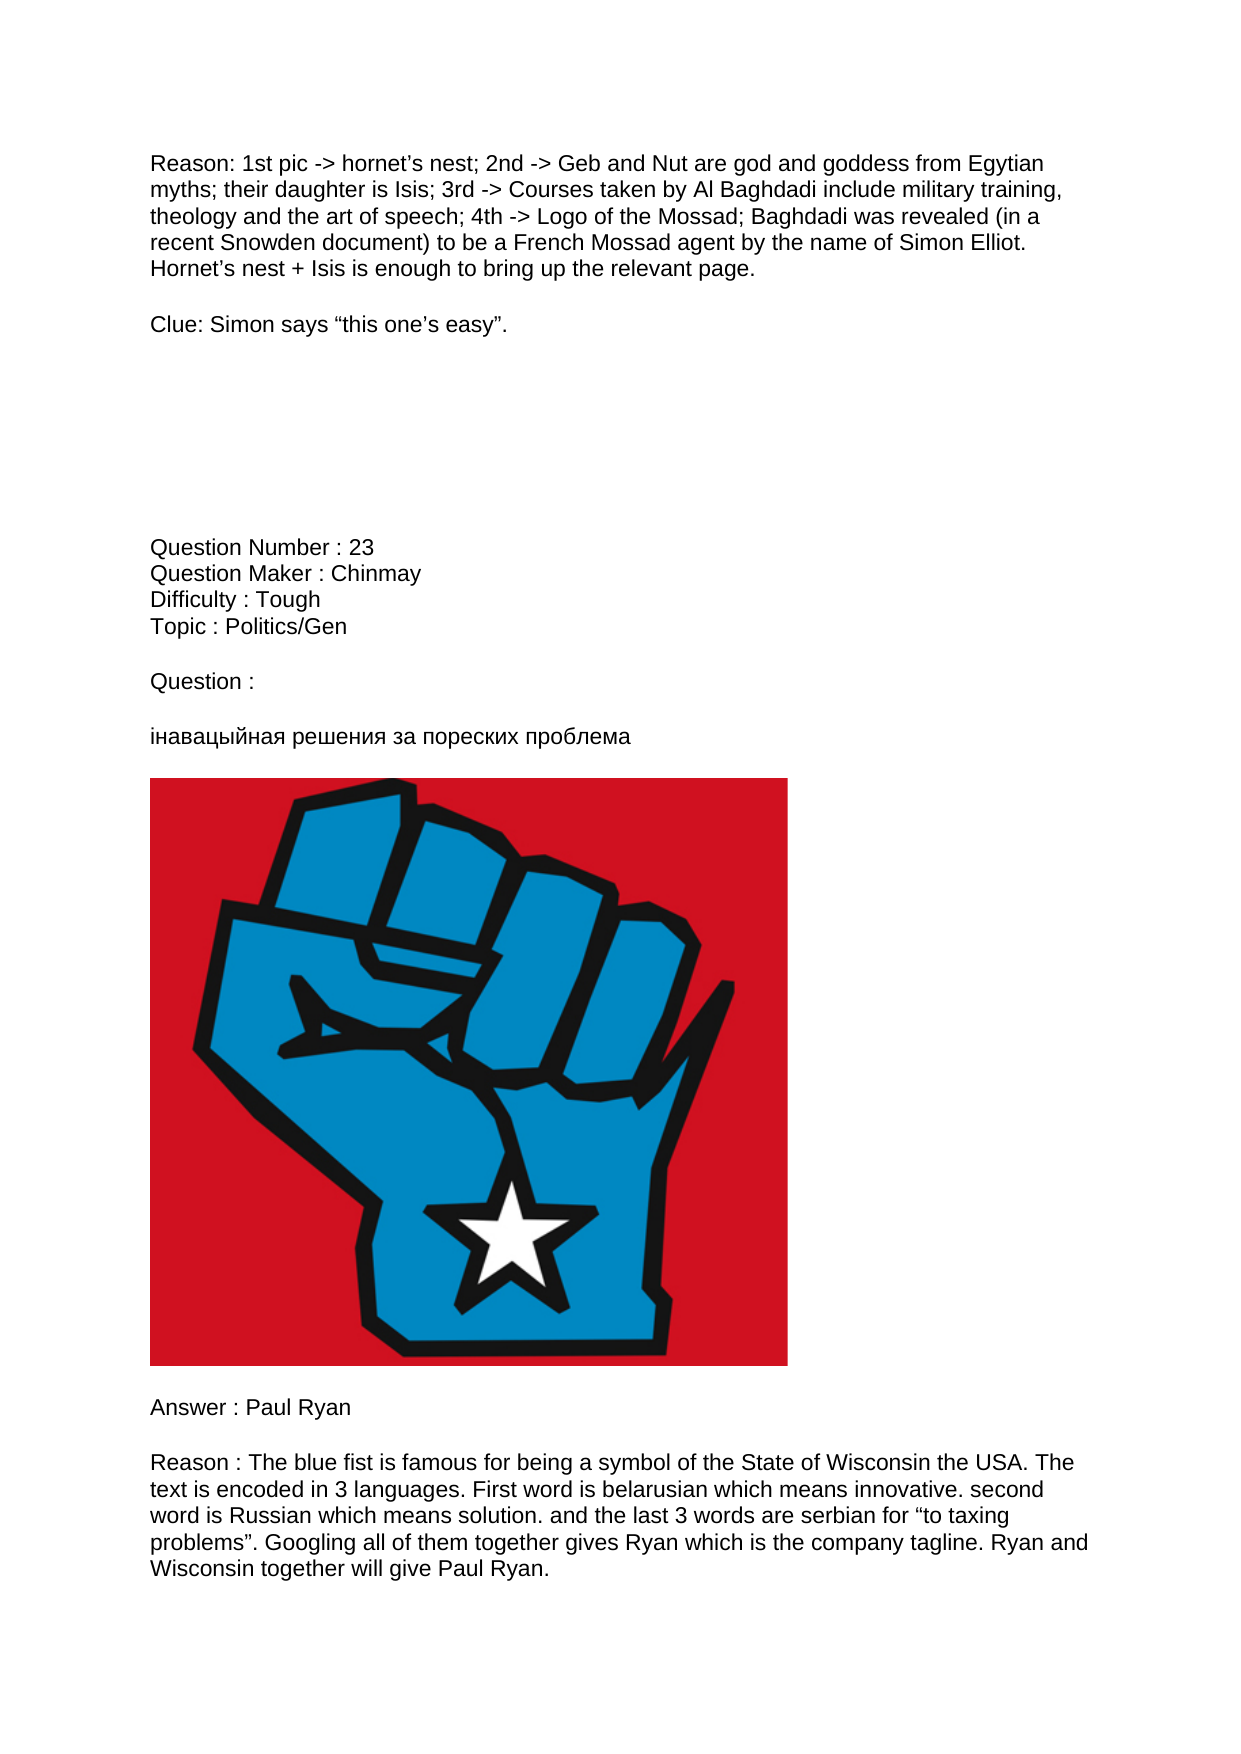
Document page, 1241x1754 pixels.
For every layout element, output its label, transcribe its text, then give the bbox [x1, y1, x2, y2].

text Question : [150, 668, 1090, 694]
text Reason : The blue fist is famous for being a symbol of the State of Wisconsin the USA. The text is encoded in 3 languages. First word is belarusian which means innovative. second word is Russian which means solution. and the last 3 words are serbian for “to taxing problems”. Googling all of them together gives Ryan which is the company tagline. Ryan and Wisconsin together will give Paul Ryan. [150, 1449, 1090, 1581]
text інавацыйная решения за пореских проблема [150, 723, 1090, 749]
text Difficulty : Tough [150, 586, 1090, 613]
text Reason: 1st pic -> hornet’s nest; 2nd -> Geb and Nut are god and goddess from Egytian myths; their daughter is Isis; 3rd -> Courses taken by Al Baghdadi include military training, theology and the art of speech; 4th -> Logo of the Mossad; Baghdadi was revealed (in a recent Snowden document) to be a French Mossad agent by the name of Simon Elliot. Hornet’s nest + Isis is enough to bring up the relevant page. [150, 150, 1090, 282]
text Question Number : 23 [150, 534, 1090, 560]
text Topic : Politics/Gen [150, 613, 1090, 639]
text Clue: Simon says “this one’s easy”. [150, 311, 1090, 337]
text Answer : Paul Ryan [150, 1394, 1090, 1421]
picture [150, 778, 788, 1366]
text Question Maker : Chinmay [150, 560, 1090, 586]
